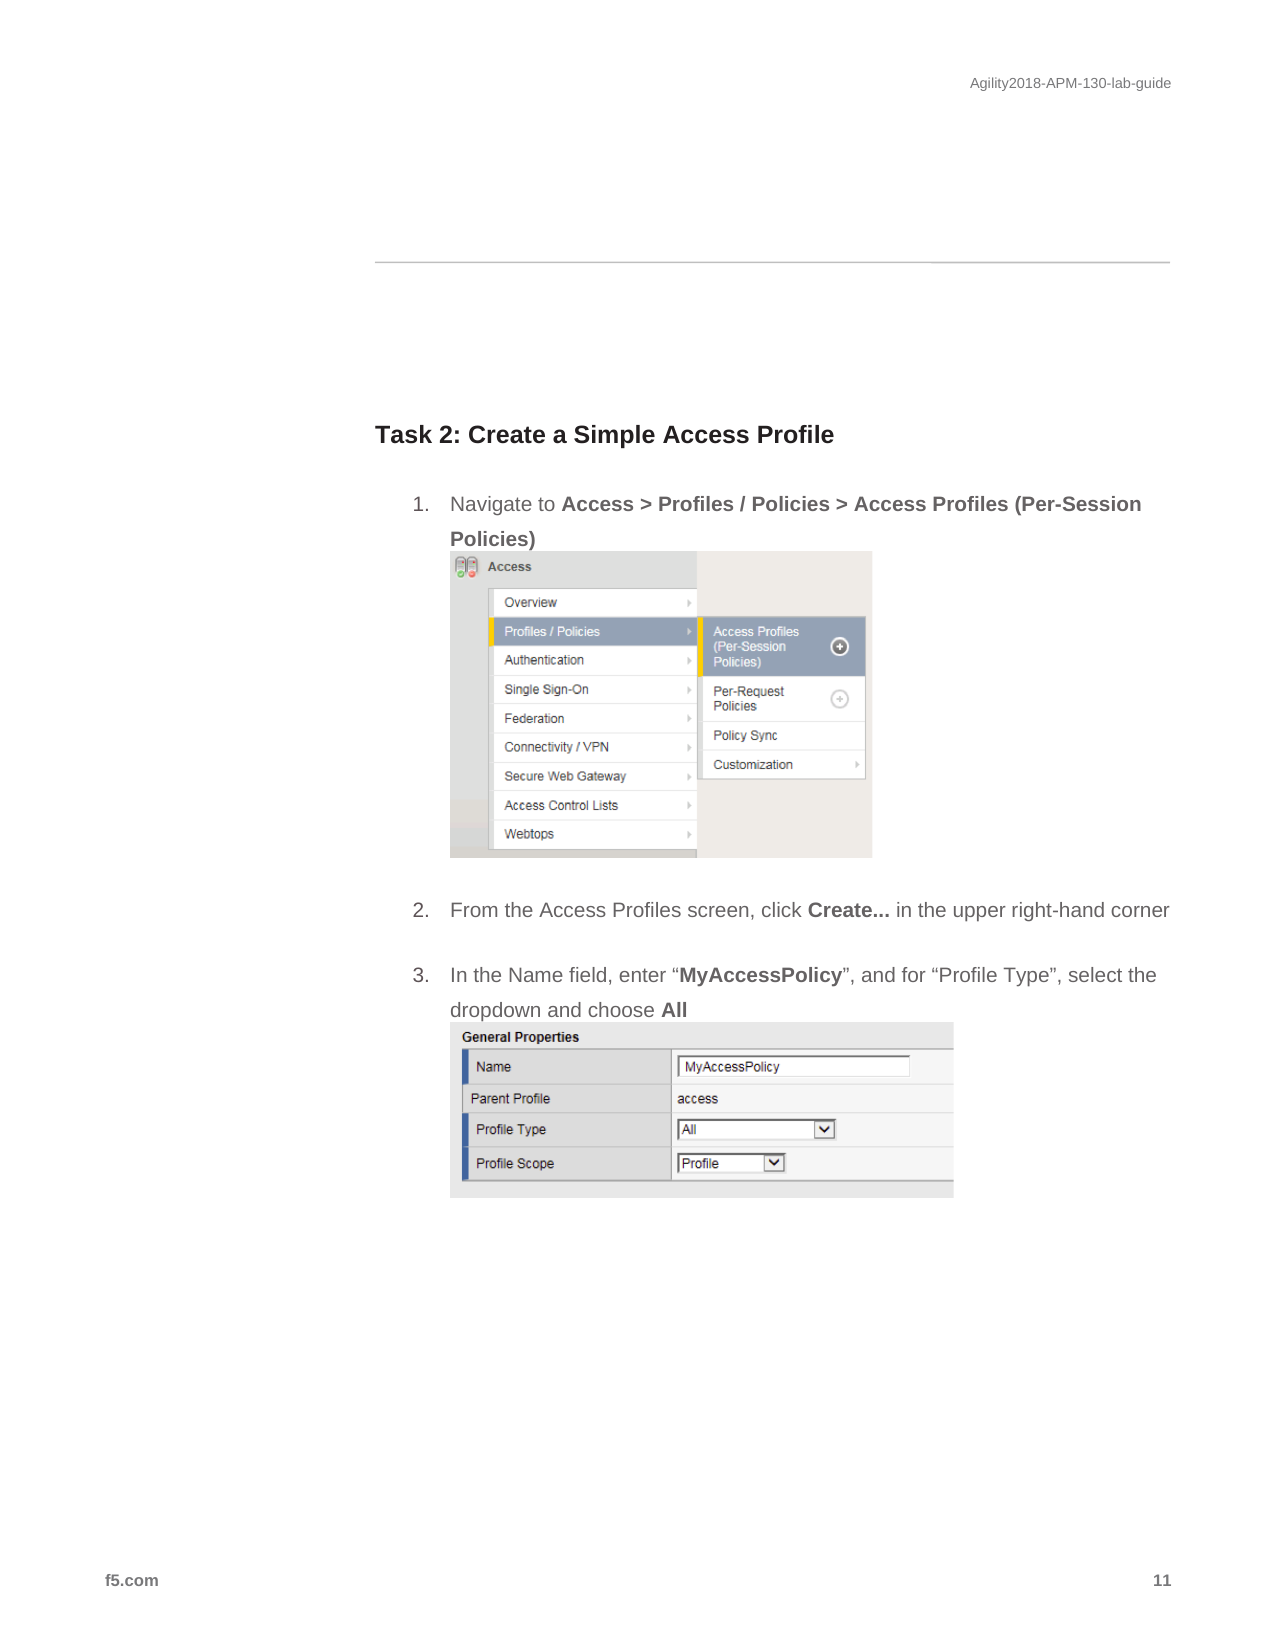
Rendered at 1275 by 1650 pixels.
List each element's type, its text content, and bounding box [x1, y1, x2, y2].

subtitle Task 2: Create a Simple Access Profile [375, 416, 1171, 451]
list From the Access Profiles screen, click Create... in the upper right-hand corner [412, 887, 1171, 922]
picture [450, 1022, 954, 1198]
picture [450, 551, 873, 858]
